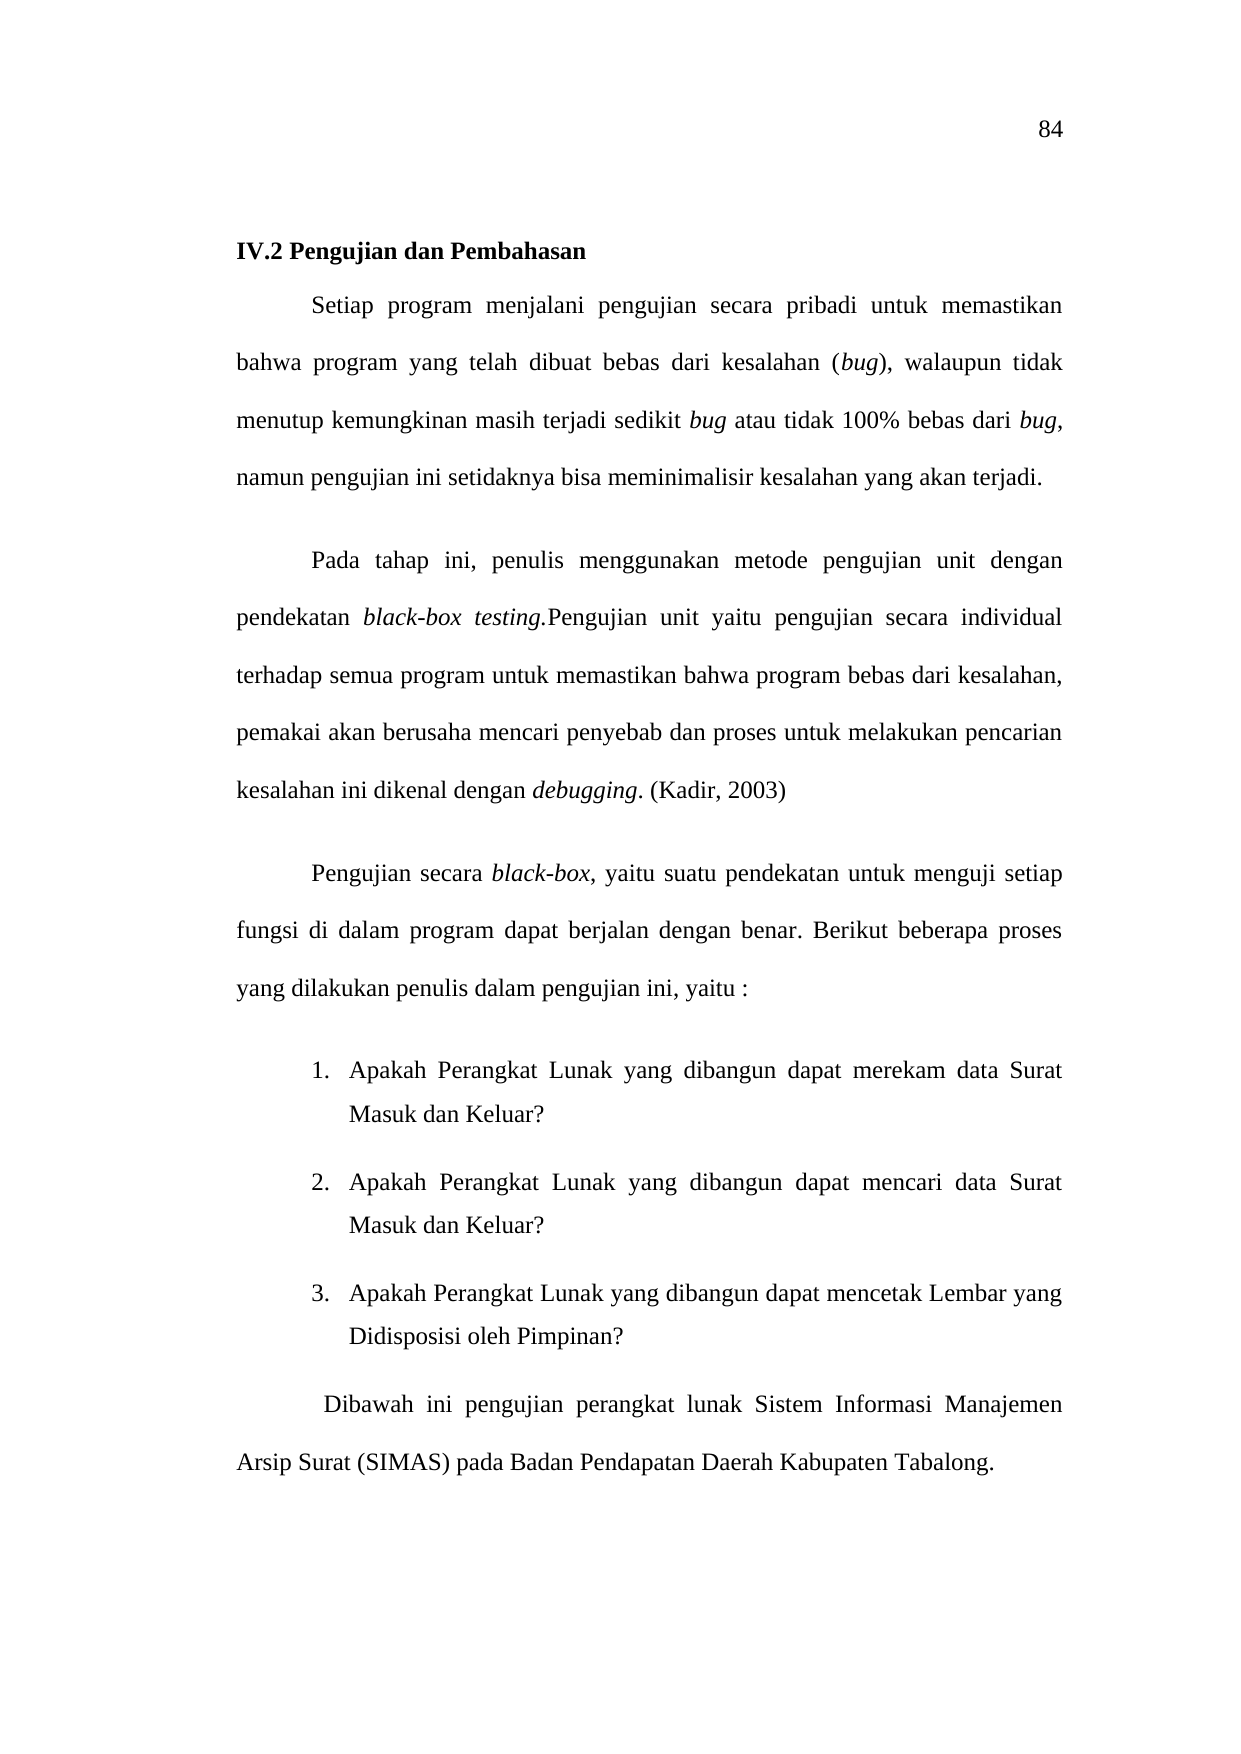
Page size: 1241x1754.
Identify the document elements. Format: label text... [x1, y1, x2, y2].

subtitle Pengujian dan Pembahasan [236, 236, 1063, 265]
list Apakah Perangkat Lunak yang dibangun dapat mencetak Lembar yang Didisposisi oleh Pimpinan? [311, 1278, 1063, 1350]
text Pengujian secara black-box, yaitu suatu pendekatan untuk menguji setiap fungsi di dalam program dapat berjalan dengan benar. Berikut beberapa proses yang dilakukan penulis dalam pengujian ini, yaitu : [236, 858, 1063, 1002]
list Apakah Perangkat Lunak yang dibangun dapat mencari data Surat Masuk dan Keluar? [311, 1167, 1063, 1239]
list Apakah Perangkat Lunak yang dibangun dapat merekam data Surat Masuk dan Keluar? [311, 1056, 1063, 1127]
text Setiap program menjalani pengujian secara pribadi untuk memastikan bahwa program yang telah dibuat bebas dari kesalahan (bug), walaupun tidak menutup kemungkinan masih terjadi sedikit bug atau tidak 100% bebas dari bug, namun pengujian ini setidaknya bisa meminimalisir kesalahan yang akan terjadi. [236, 290, 1063, 491]
text Dibawah ini pengujian perangkat lunak Sistem Informasi Manajemen Arsip Surat (SIMAS) pada Badan Pendapatan Daerah Kabupaten Tabalong. [236, 1389, 1063, 1476]
text Pada tahap ini, penulis menggunakan metode pengujian unit dengan pendekatan black-box testing.Pengujian unit yaitu pengujian secara individual terhadap semua program untuk memastikan bahwa program bebas dari kesalahan, pemakai akan berusaha mencari penyebab dan proses untuk melakukan pencarian kesalahan ini dikenal dengan debugging. [236, 545, 1063, 804]
